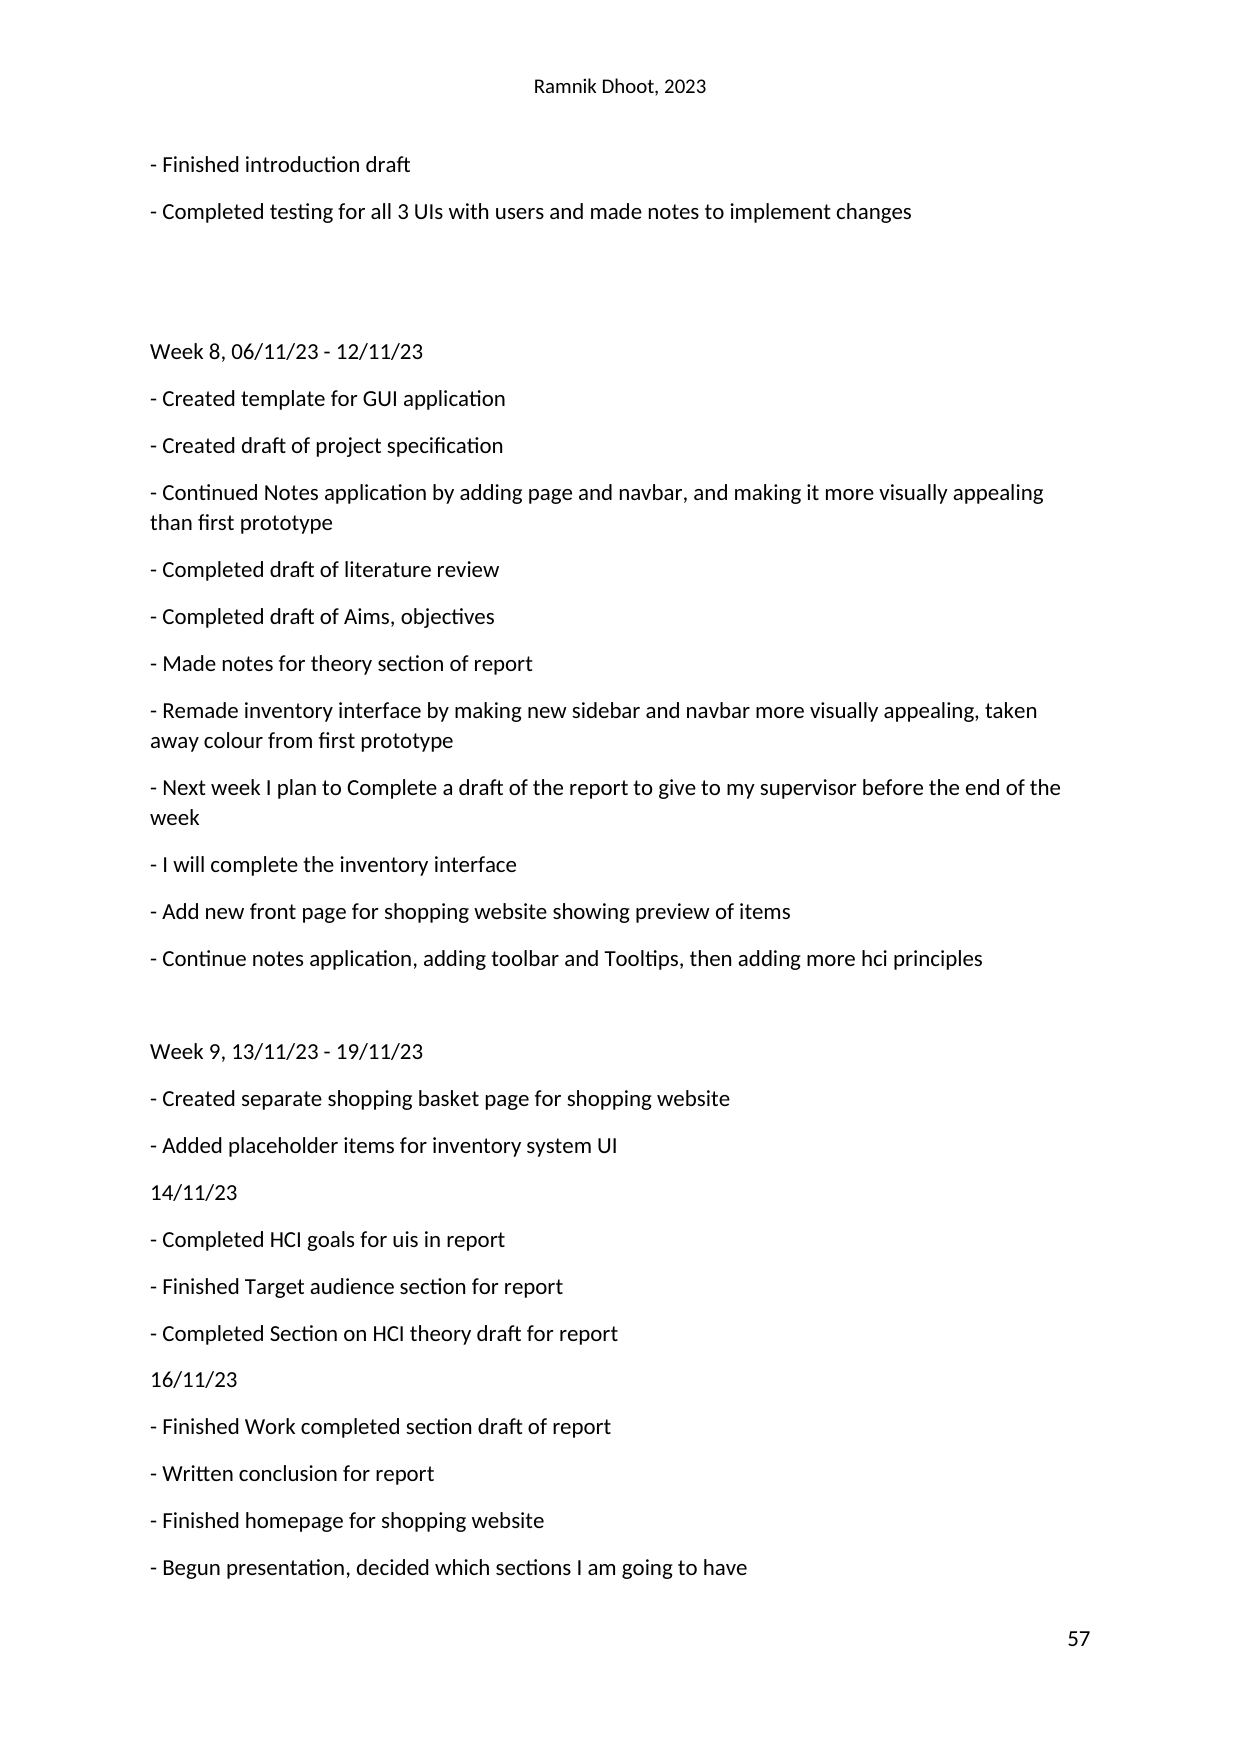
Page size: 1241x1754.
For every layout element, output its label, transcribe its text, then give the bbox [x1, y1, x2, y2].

text - Created draft of project specification [150, 431, 1090, 459]
text Week 9, 13/11/23 - 19/11/23 [150, 1037, 1090, 1066]
text - Completed HCI goals for uis in report [150, 1225, 1090, 1253]
text - Continued Notes application by adding page and navbar, and making it more visually appealing than first prototype [150, 478, 1090, 536]
text - Added placeholder items for inventory system UI [150, 1131, 1090, 1159]
text 14/11/23 [150, 1178, 1090, 1206]
text - Completed testing for all 3 UIs with users and made notes to implement changes [150, 197, 1090, 225]
text - Begun presentation, decided which sections I am going to have [150, 1553, 1090, 1581]
text - Finished Work completed section draft of report [150, 1412, 1090, 1441]
text - Completed draft of literature review [150, 555, 1090, 583]
text - Finished homepage for shopping website [150, 1506, 1090, 1534]
text - Next week I plan to Complete a draft of the report to give to my supervisor before the end of the week [150, 773, 1090, 831]
text - Created separate shopping basket page for shopping website [150, 1084, 1090, 1112]
text Week 8, 06/11/23 - 12/11/23 [150, 337, 1090, 366]
text - Created template for GUI application [150, 384, 1090, 412]
text - Completed draft of Aims, objectives [150, 602, 1090, 630]
text - Remade inventory interface by making new sidebar and navbar more visually appealing, taken away colour from first prototype [150, 696, 1090, 754]
text - Finished Target audience section for report [150, 1272, 1090, 1300]
text - Add new front page for shopping website showing preview of items [150, 897, 1090, 925]
text 16/11/23 [150, 1366, 1090, 1394]
text - Made notes for theory section of report [150, 649, 1090, 677]
text - Written conclusion for report [150, 1459, 1090, 1487]
text - Continue notes application, adding toolbar and Tooltips, then adding more hci principles [150, 944, 1090, 972]
text - Finished introduction draft [150, 150, 1090, 178]
text - Completed Section on HCI theory draft for report [150, 1319, 1090, 1347]
text - I will complete the inventory interface [150, 850, 1090, 878]
